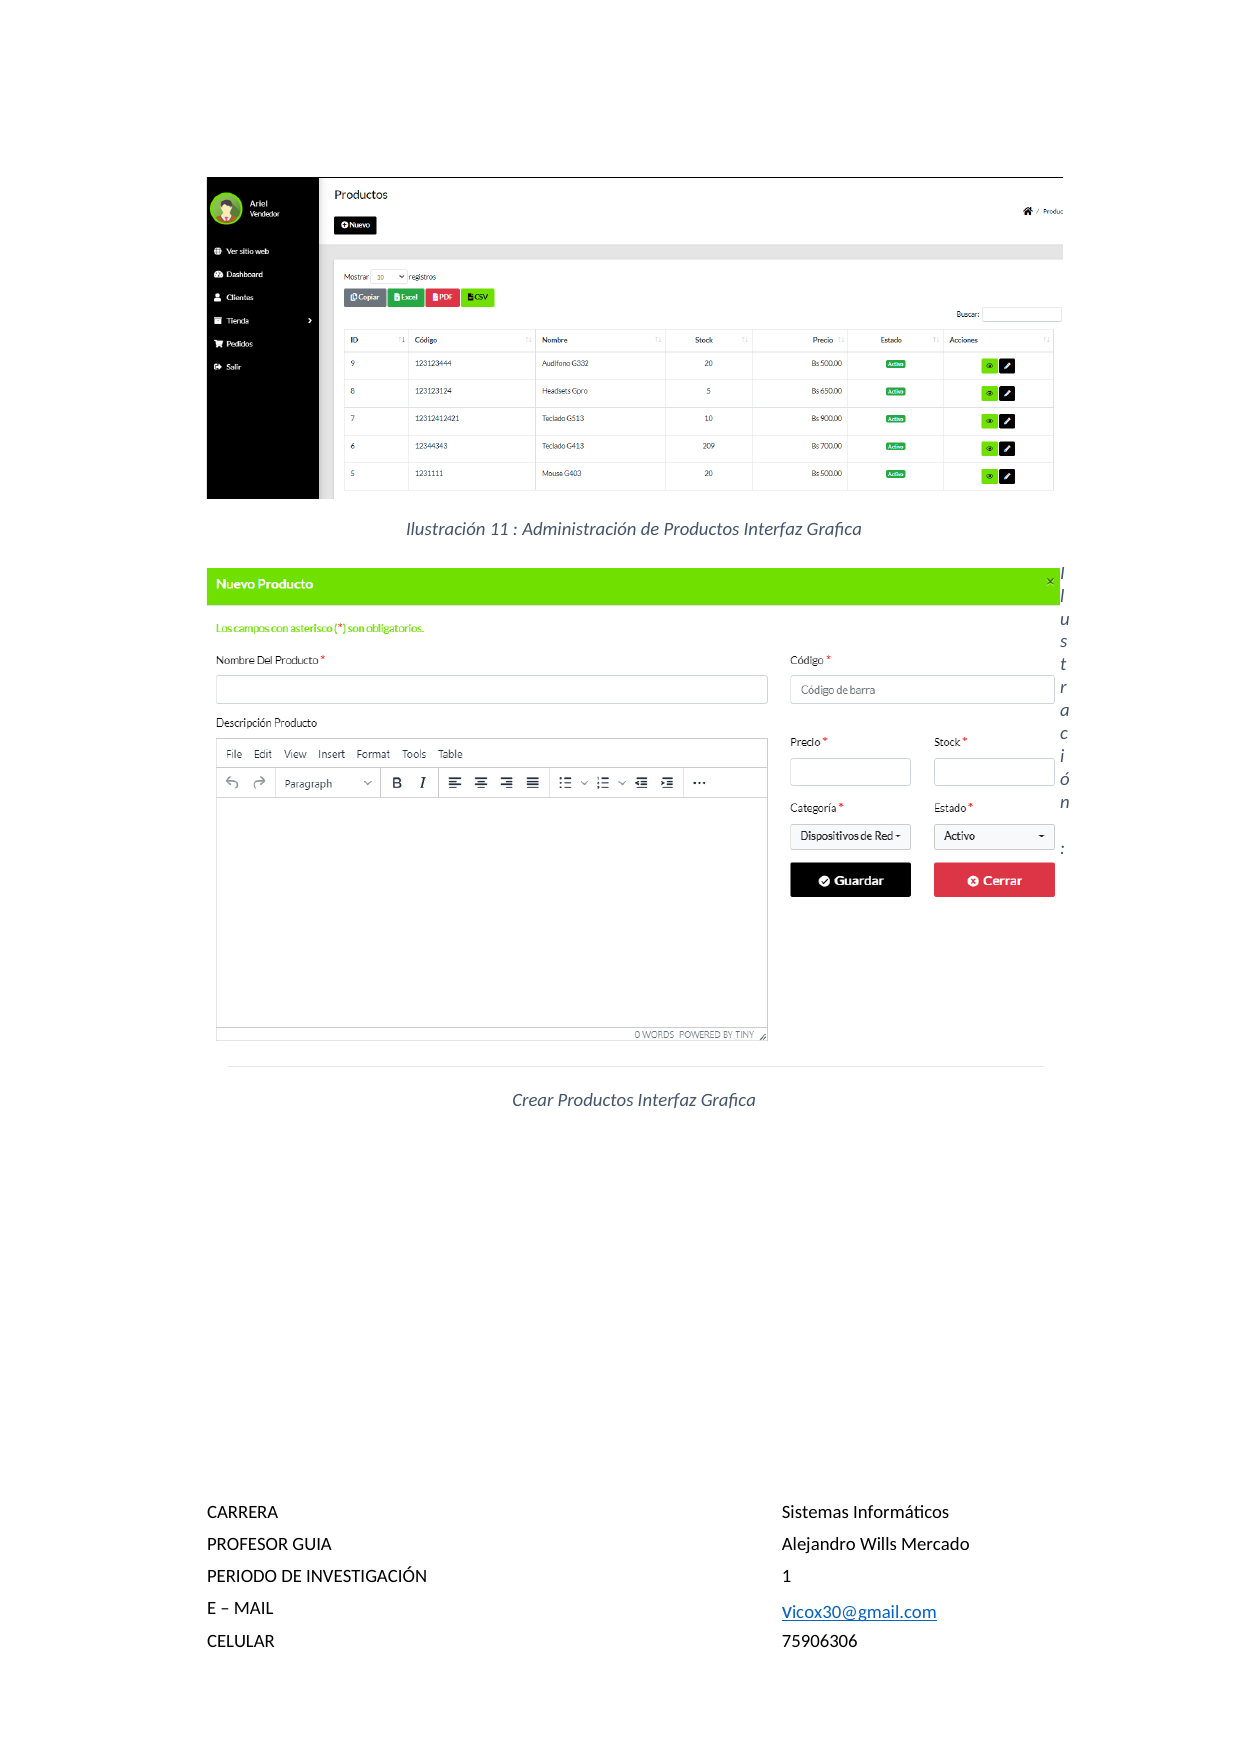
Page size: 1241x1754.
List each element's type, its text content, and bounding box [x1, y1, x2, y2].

text Ilustración 12 : Crear Productos Interfaz Grafica [207, 714, 1063, 1111]
text Ilustración 11 : Administración de Productos Interfaz Grafica [207, 517, 1063, 540]
picture [206, 568, 1060, 1074]
text Ilustración 12 : Crear Productos Interfaz Grafica [207, 561, 1063, 712]
picture [206, 177, 1063, 499]
